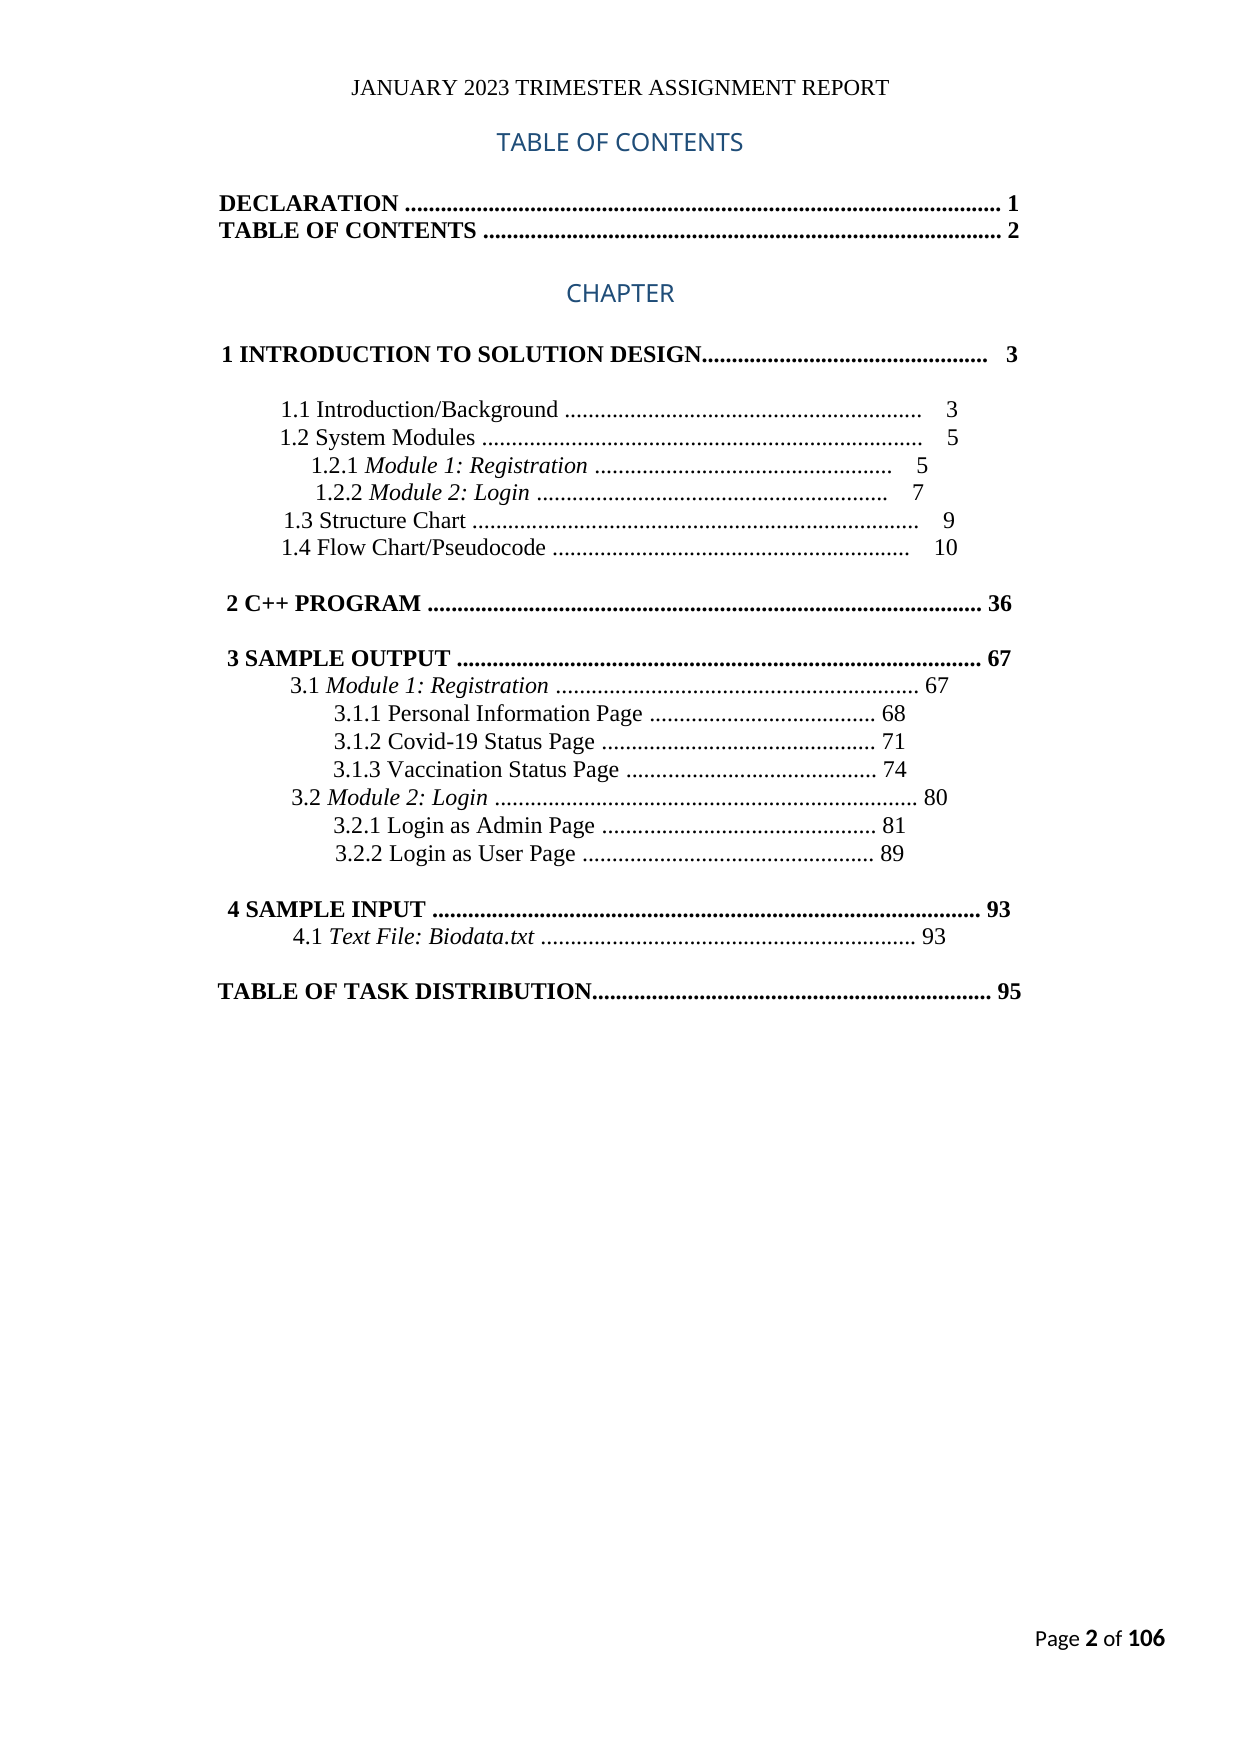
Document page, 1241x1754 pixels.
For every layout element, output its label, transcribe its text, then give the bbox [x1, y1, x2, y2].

text 2 C++ PROGRAM ............................................................................................. 36 [75, 589, 1165, 616]
text 1.2.2 Module 2: Login ........................................................... 7 [75, 478, 1165, 506]
text 4 SAMPLE INPUT ............................................................................................ 93 [75, 894, 1165, 922]
text 1.2 System Modules .......................................................................... 5 [75, 423, 1165, 451]
text 4.1 Text File: Biodata.txt ............................................................... 93 [75, 922, 1165, 950]
text 3.1.3 Vaccination Status Page .......................................... 74 [75, 754, 1165, 783]
text 1.4 Flow Chart/Pseudocode ............................................................ 10 [75, 533, 1165, 561]
subtitle TABLE OF CONTENTS [75, 124, 1165, 158]
text 3.2.1 Login as Admin Page .............................................. 81 [75, 811, 1165, 839]
text 3.1.1 Personal Information Page ...................................... 68 [75, 699, 1165, 727]
text DECLARATION .................................................................................................... 1 [75, 189, 1165, 216]
text 1 INTRODUCTION TO SOLUTION DESIGN................................................ 3 [75, 340, 1165, 368]
text 3.2.2 Login as User Page ................................................. 89 [75, 839, 1165, 867]
text 3.1.2 Covid-19 Status Page .............................................. 71 [75, 727, 1165, 754]
text TABLE OF TASK DISTRIBUTION................................................................... 95 [75, 977, 1165, 1005]
text 1.3 Structure Chart ........................................................................... 9 [75, 506, 1165, 533]
text 3.1 Module 1: Registration ............................................................. 67 [75, 671, 1165, 699]
subtitle CHAPTER [75, 276, 1165, 310]
text TABLE OF CONTENTS ....................................................................................... 2 [75, 216, 1165, 244]
text 1.1 Introduction/Background ............................................................ 3 [75, 395, 1165, 423]
text 3 SAMPLE OUTPUT ........................................................................................ 67 [75, 644, 1165, 671]
text 1.2.1 Module 1: Registration .................................................. 5 [75, 451, 1165, 478]
text 3.2 Module 2: Login ....................................................................... 80 [75, 783, 1165, 811]
